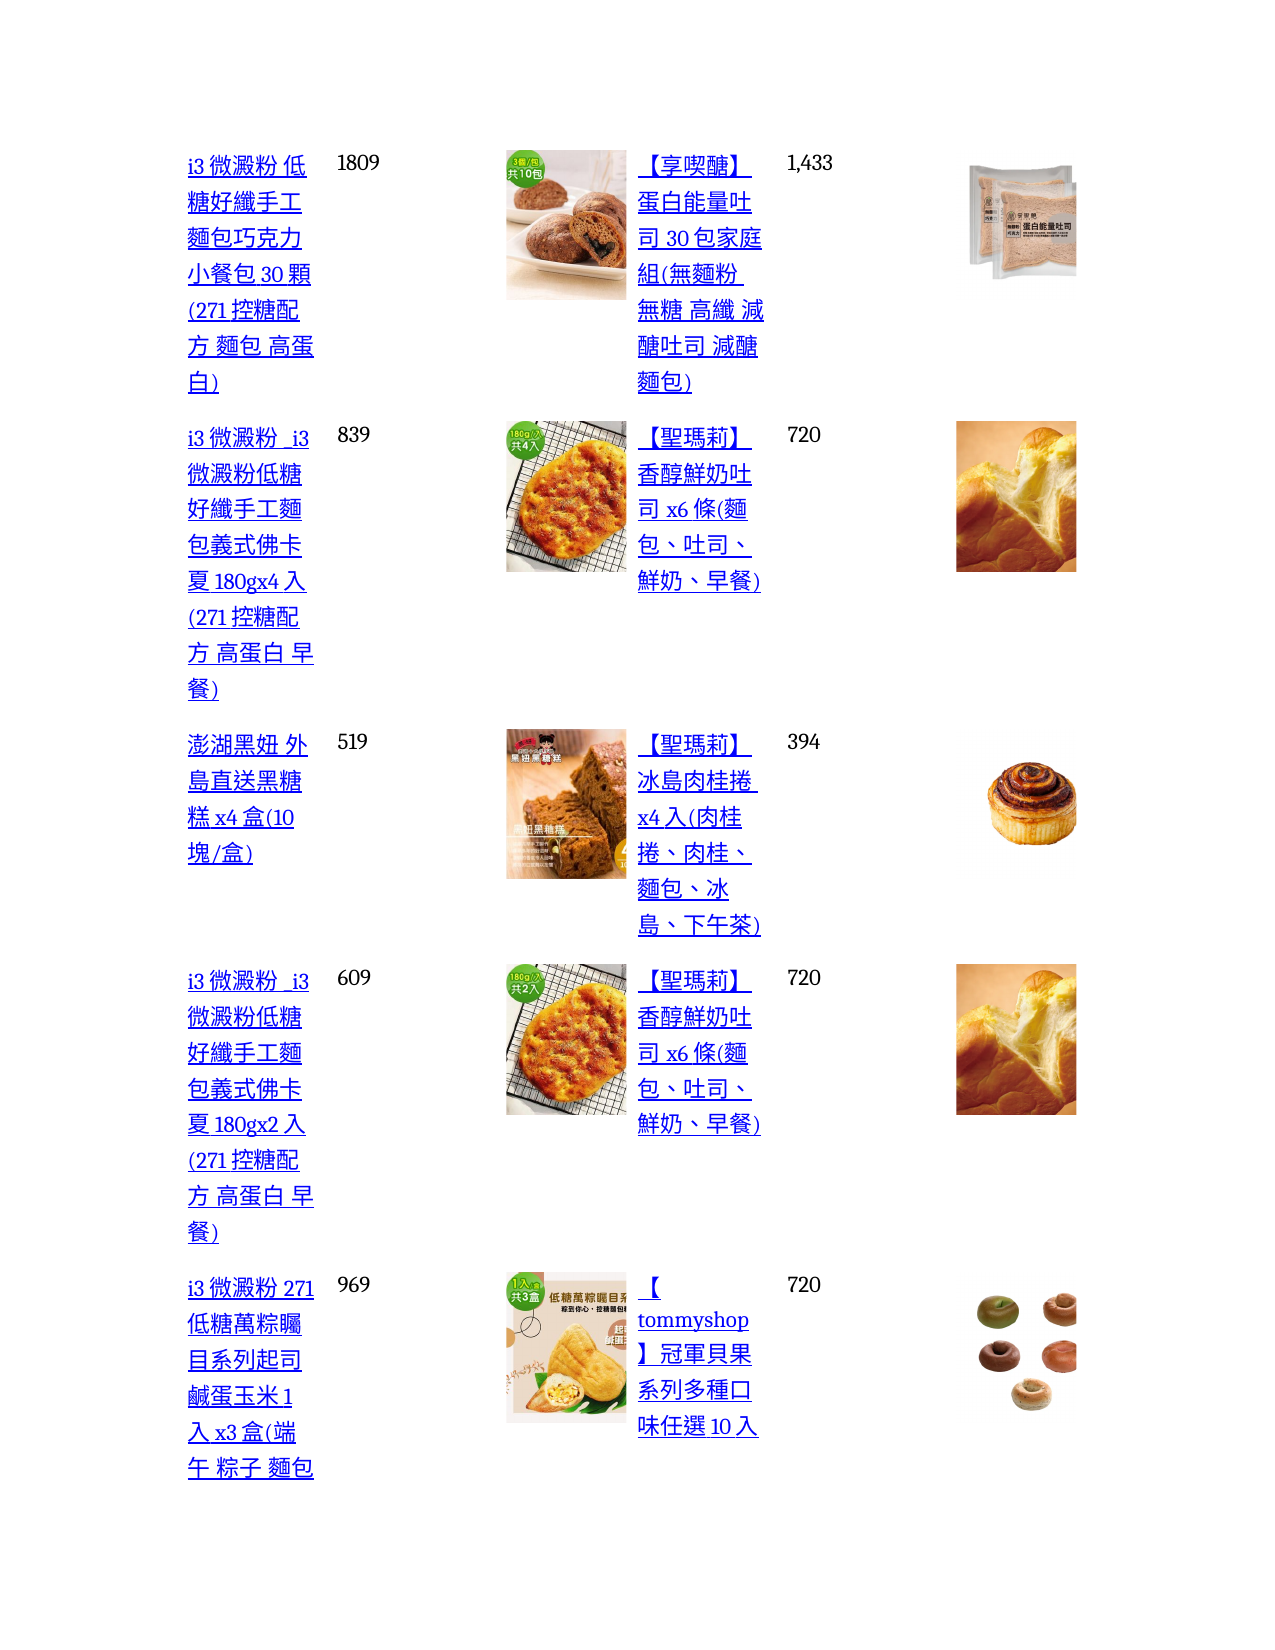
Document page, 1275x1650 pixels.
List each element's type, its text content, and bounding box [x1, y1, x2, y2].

picture [956, 964, 1077, 1115]
table_cell [926, 150, 1076, 422]
table_cell i3微澱粉 低糖好纖手工麵包巧克力小餐包30顆(271控糖配方 麵包 高蛋白) [176, 150, 326, 422]
table_cell 【聖瑪莉】香醇鮮奶吐司 x6條(麵包、吐司、鮮奶、早餐) [626, 965, 776, 1272]
table_cell 【聖瑪莉】香醇鮮奶吐司 x6條(麵包、吐司、鮮奶、早餐) [626, 422, 776, 729]
picture [956, 150, 1077, 300]
table_cell [926, 422, 1076, 729]
table_cell [926, 1272, 1076, 1483]
table_cell i3微澱粉 _i3微澱粉低糖好纖手工麵包義式佛卡夏180gx4入(271控糖配方 高蛋白 早餐) [176, 422, 326, 729]
table_cell 969 [326, 1272, 476, 1483]
table_cell 1809 [326, 150, 476, 422]
table_cell 【聖瑪莉】冰島肉桂捲 x4入(肉桂捲、肉桂、麵包、冰島、下午茶) [626, 729, 776, 965]
table_cell [926, 729, 1076, 965]
table_cell 394 [776, 729, 926, 965]
table_cell 1,433 [776, 150, 926, 422]
picture [506, 964, 627, 1115]
picture [506, 421, 627, 572]
table_cell 澎湖黑妞 外島直送黑糖糕x4盒(10塊/盒) [176, 729, 326, 965]
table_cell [626, 1272, 776, 1483]
table_cell 839 [326, 422, 476, 729]
table_cell 609 [326, 965, 476, 1272]
picture [506, 150, 627, 300]
picture [506, 729, 627, 879]
picture [956, 729, 1077, 879]
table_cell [626, 150, 776, 422]
picture [506, 1272, 627, 1423]
table_cell [476, 422, 626, 729]
table_cell 720 [776, 1272, 926, 1483]
picture [956, 1272, 1077, 1423]
table_cell 720 [776, 965, 926, 1272]
table_cell [476, 150, 626, 422]
table_cell 519 [326, 729, 476, 965]
table_cell [926, 965, 1076, 1272]
picture [956, 421, 1077, 572]
table_cell [476, 965, 626, 1272]
table_cell i3微澱粉 _i3微澱粉低糖好纖手工麵包義式佛卡夏180gx2入(271控糖配方 高蛋白 早餐) [176, 965, 326, 1272]
table_cell [476, 729, 626, 965]
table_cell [176, 1272, 326, 1483]
table_cell [476, 1272, 626, 1483]
table_cell 720 [776, 422, 926, 729]
